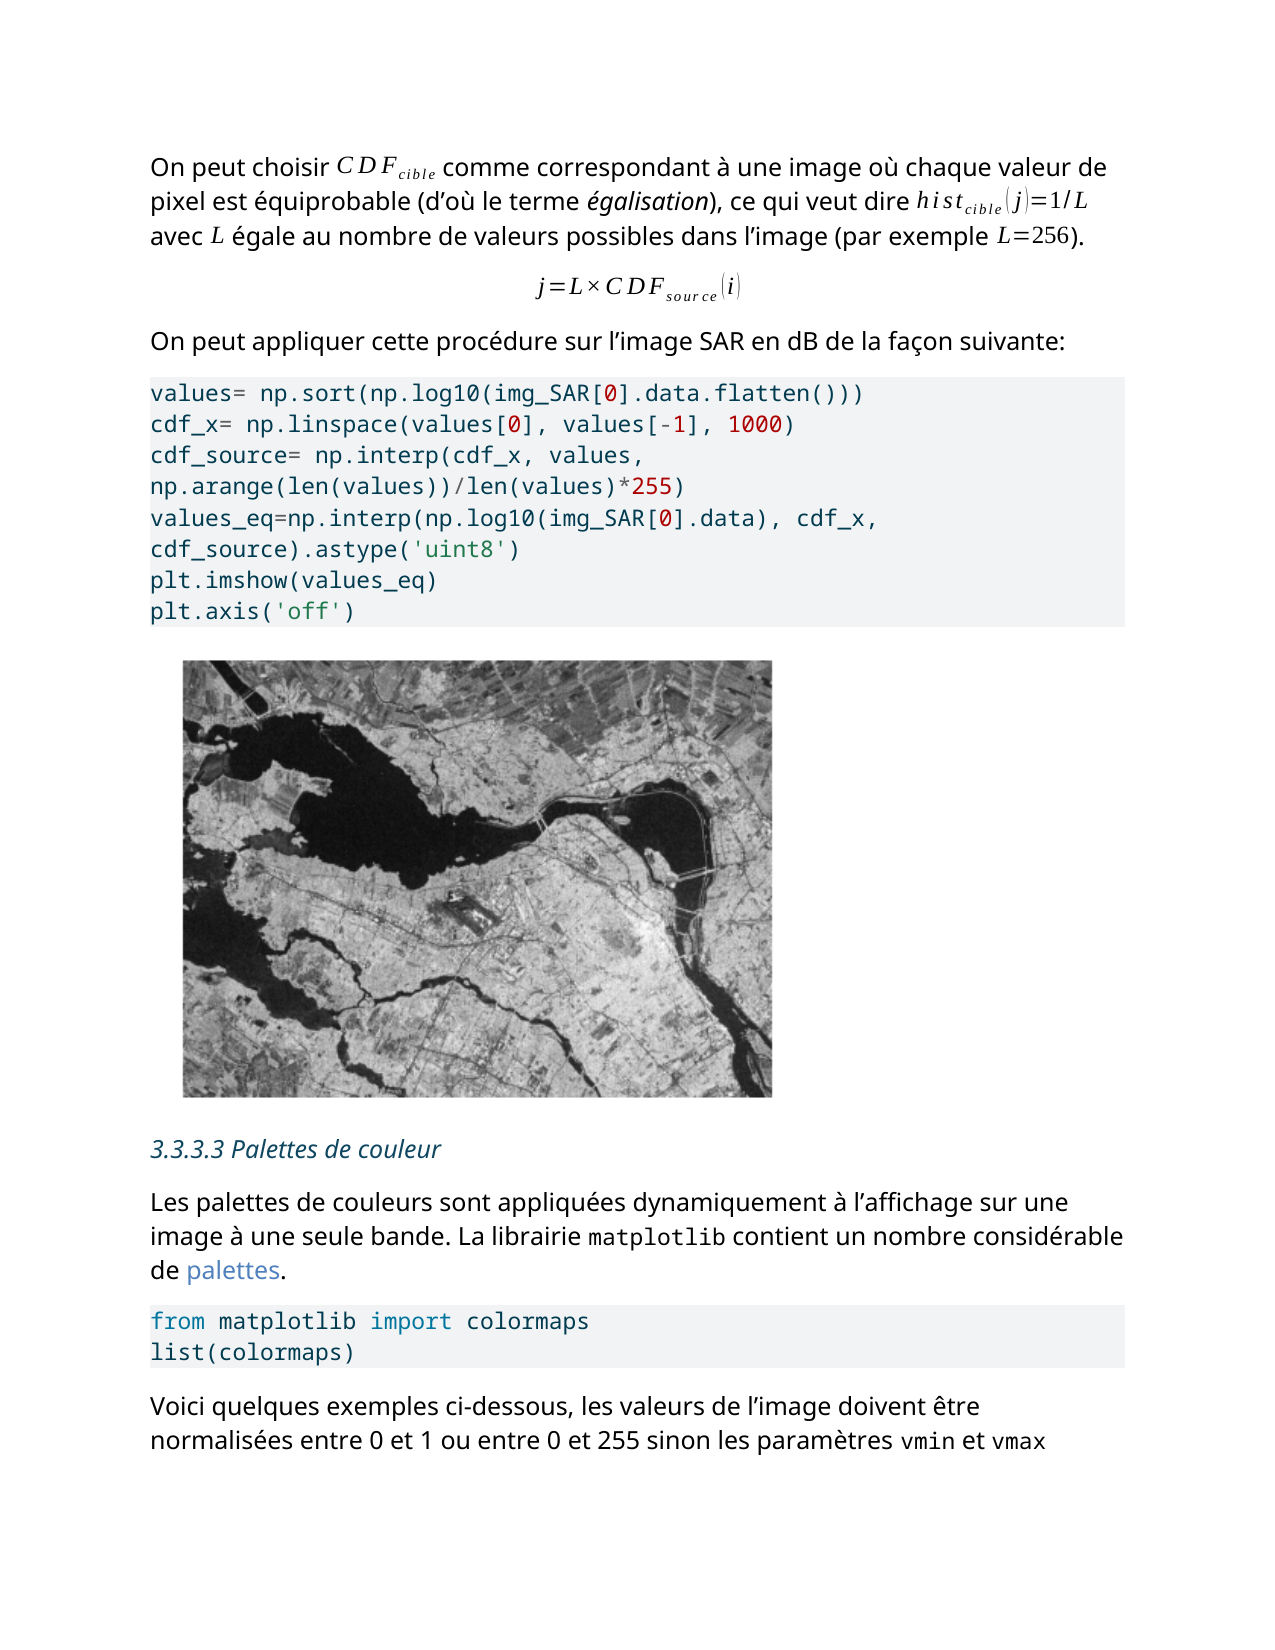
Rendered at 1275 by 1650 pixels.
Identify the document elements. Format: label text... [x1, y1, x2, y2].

subtitle 3.3.3.3 Palettes de couleur [150, 1131, 1125, 1165]
text Les palettes de couleurs sont appliquées dynamiquement à l’affichage sur une image à une seule bande. La librairie matplotlib contient un nombre considérable de palettes. [150, 1184, 1125, 1286]
text On peut appliquer cette procédure sur l’image SAR en dB de la façon suivante: [150, 324, 1125, 358]
text from matplotlib import colormaps list(colormaps) [356, 1305, 1125, 1368]
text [150, 1388, 1125, 1457]
text On peut choisir comme correspondant à une image où chaque valeur de pixel est équiprobable (d’où le terme égalisation), ce qui veut dire avec égale au nombre de valeurs possibles dans l’image (par exemple ). [150, 150, 1125, 252]
text values= np.sort(np.log10(img_SAR[0].data.flatten())) cdf_x= np.linspace(values[0], values[-1], 1000) cdf_source= np.interp(cdf_x, values, np.arange(len(values))/len(values)*255) values_eq=np.interp(np.log10(img_SAR[0].data), cdf_x, cdf_source).astype('uint8') plt.imshow(values_eq) plt.axis('off') [356, 377, 1125, 627]
picture [168, 647, 786, 1113]
